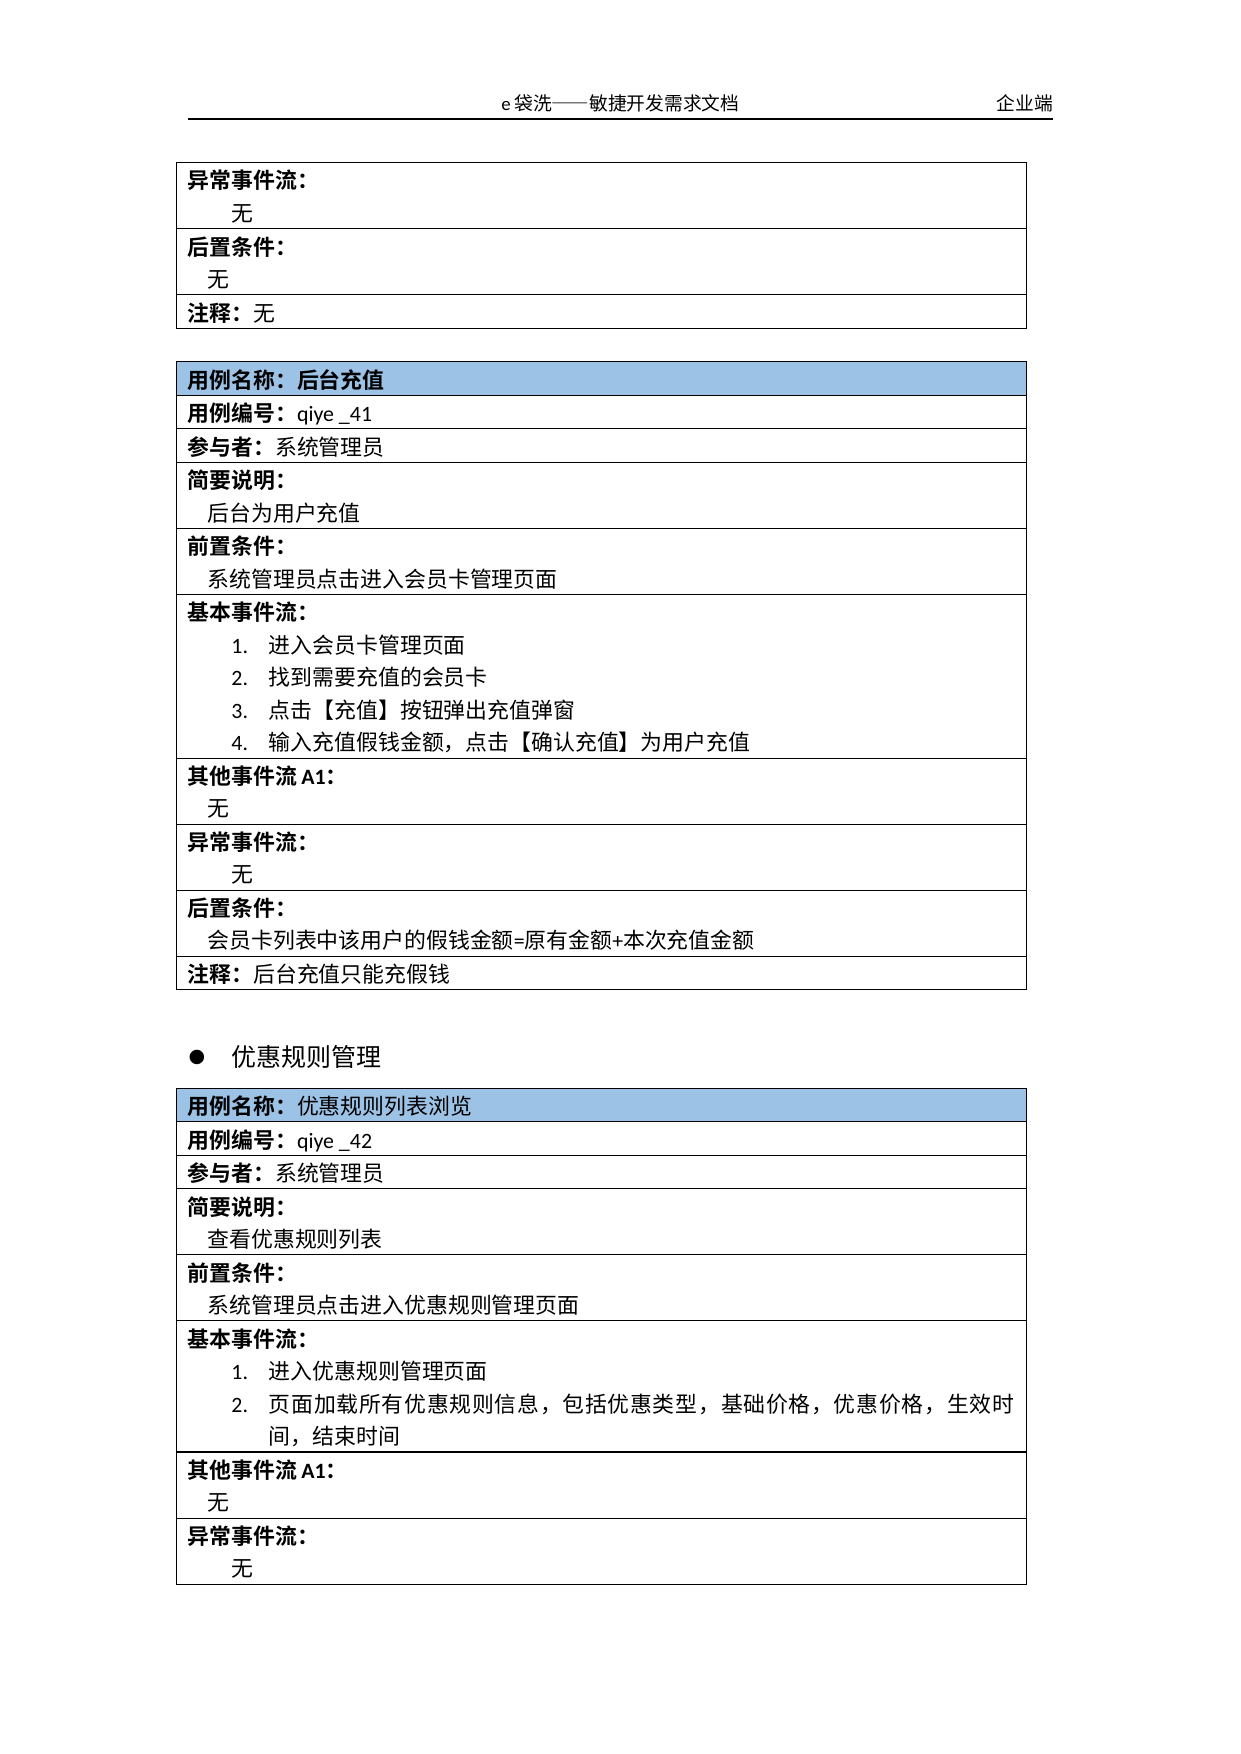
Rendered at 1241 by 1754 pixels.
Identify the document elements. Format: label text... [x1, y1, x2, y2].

table_cell 简要说明： 后台为用户充值 [177, 463, 1026, 528]
table_header 用例名称：后台充值 [177, 362, 1026, 395]
table_cell 前置条件： 系统管理员点击进入优惠规则管理页面 [177, 1255, 1026, 1320]
table_cell 简要说明： 查看优惠规则列表 [177, 1189, 1026, 1254]
table_cell 异常事件流： 无 [177, 163, 1026, 228]
table_cell 后置条件： 会员卡列表中该用户的假钱金额=原有金额+本次充值金额 [177, 891, 1026, 956]
table_cell 后置条件： 无 [177, 229, 1026, 294]
table_cell 其他事件流A1： 无 [177, 1453, 1026, 1517]
table_cell 异常事件流： 无 [177, 1519, 1026, 1583]
table_cell 参与者：系统管理员 [177, 429, 1026, 462]
table_cell 基本事件流： 进入优惠规则管理页面 页面加载所有优惠规则信息，包括优惠类型，基础价格，优惠价格，生效时间，结束时间 [177, 1321, 1026, 1451]
table_cell 基本事件流： 进入会员卡管理页面 找到需要充值的会员卡 点击【充值】按钮弹出充值弹窗 输入充值假钱金额，点击【确认充值】为用户充值 [177, 595, 1026, 757]
table_cell 异常事件流： 无 [177, 825, 1026, 889]
table_cell 用例编号：qiye _42 [177, 1122, 1026, 1155]
table_cell 前置条件： 系统管理员点击进入会员卡管理页面 [177, 529, 1026, 594]
table_cell 用例编号：qiye _41 [177, 396, 1026, 428]
table_header 用例名称：优惠规则列表浏览 [177, 1089, 1026, 1121]
table_cell 参与者：系统管理员 [177, 1156, 1026, 1188]
list 优惠规则管理 [187, 1023, 1053, 1088]
table_cell 注释：无 [177, 295, 1026, 328]
table_cell 其他事件流A1： 无 [177, 759, 1026, 823]
table_cell 注释：后台充值只能充假钱 [177, 957, 1026, 989]
